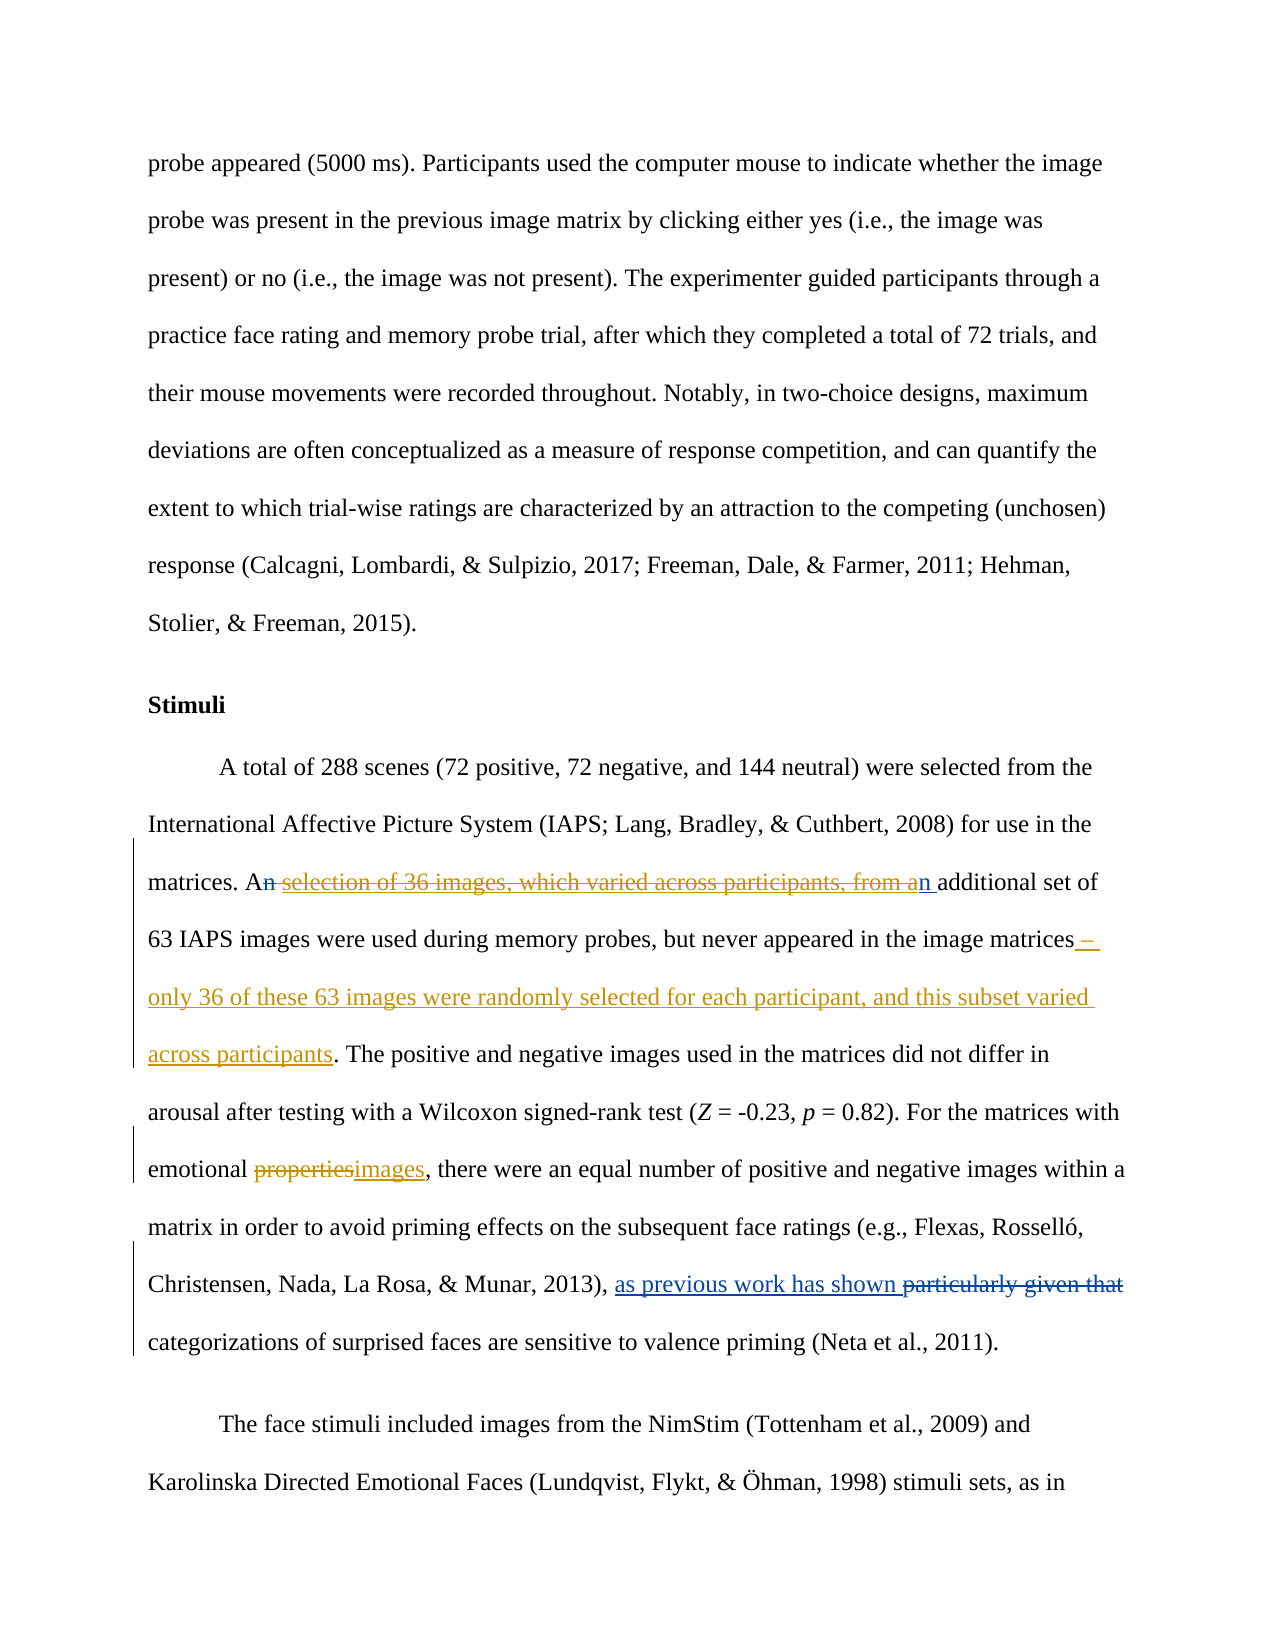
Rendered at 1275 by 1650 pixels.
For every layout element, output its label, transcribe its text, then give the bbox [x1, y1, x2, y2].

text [148, 148, 1127, 636]
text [148, 1409, 1127, 1496]
subtitle Stimuli [148, 690, 1127, 719]
text A total of 288 scenes (72 positive, 72 negative, and 144 neutral) were selected from the International Affective Picture System (IAPS; Lang, Bradley, & Cuthbert, 2008) for use in the matrices. Aadditional set of 63 IAPS images were used during memory probes, but never appeared in the image matrices. The positive and negative images used in the matrices did not differ in arousal after testing with a Wilcoxon signed-rank test (Z = -0.23, p = 0.82). For the matrices with emotional , there were an equal number of positive and negative images within a matrix in order to avoid priming effects on the subsequent face ratings (e.g., Flexas, Rosselló, Christensen, Nada, La Rosa, & Munar, 2013), categorizations of surprised faces are sensitive to valence priming (Neta et al., 2011). [148, 752, 1127, 1356]
